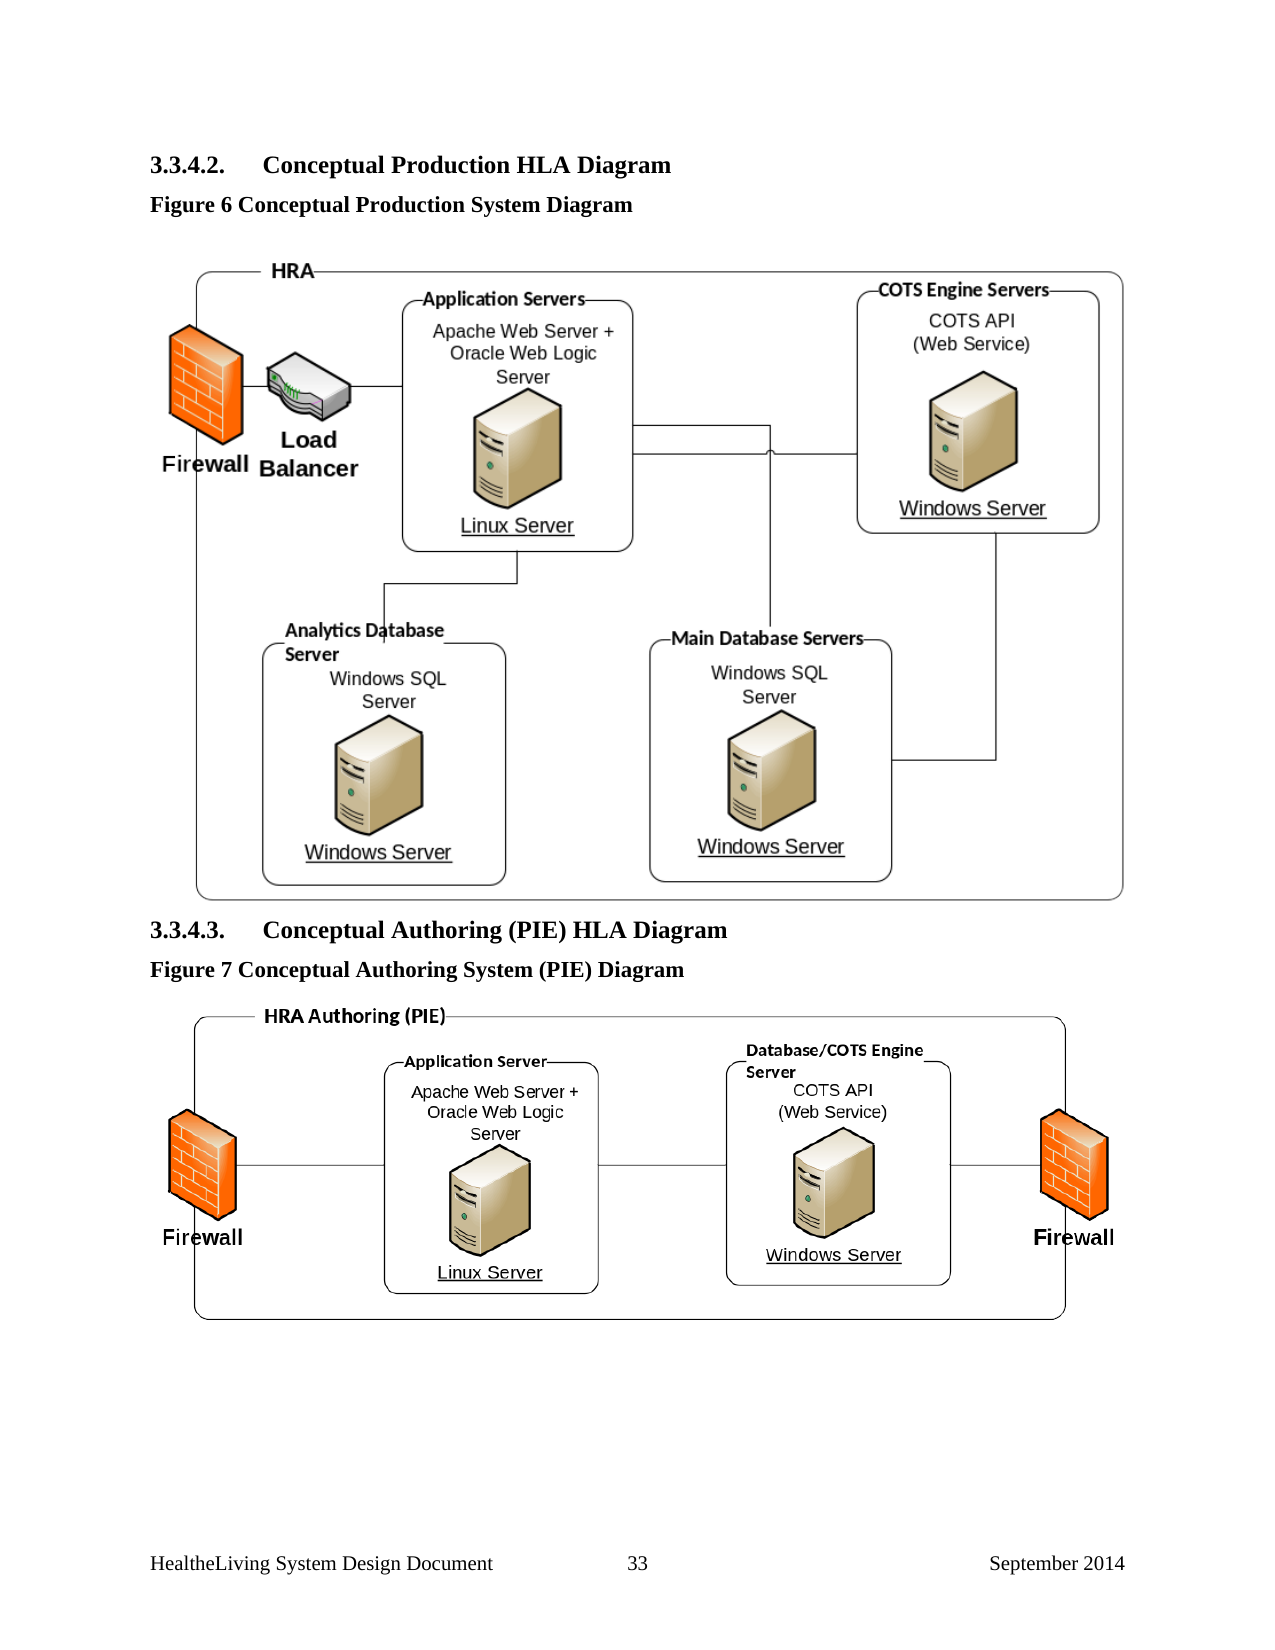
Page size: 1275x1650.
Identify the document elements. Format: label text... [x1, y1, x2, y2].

subtitle Conceptual Production HLA Diagram [150, 150, 1125, 179]
text Figure 6 Conceptual Production System Diagram [150, 191, 1125, 218]
text Figure 7 Conceptual Authoring System (PIE) Diagram [150, 956, 1125, 983]
subtitle Conceptual Authoring (PIE) HLA Diagram [150, 915, 1125, 944]
